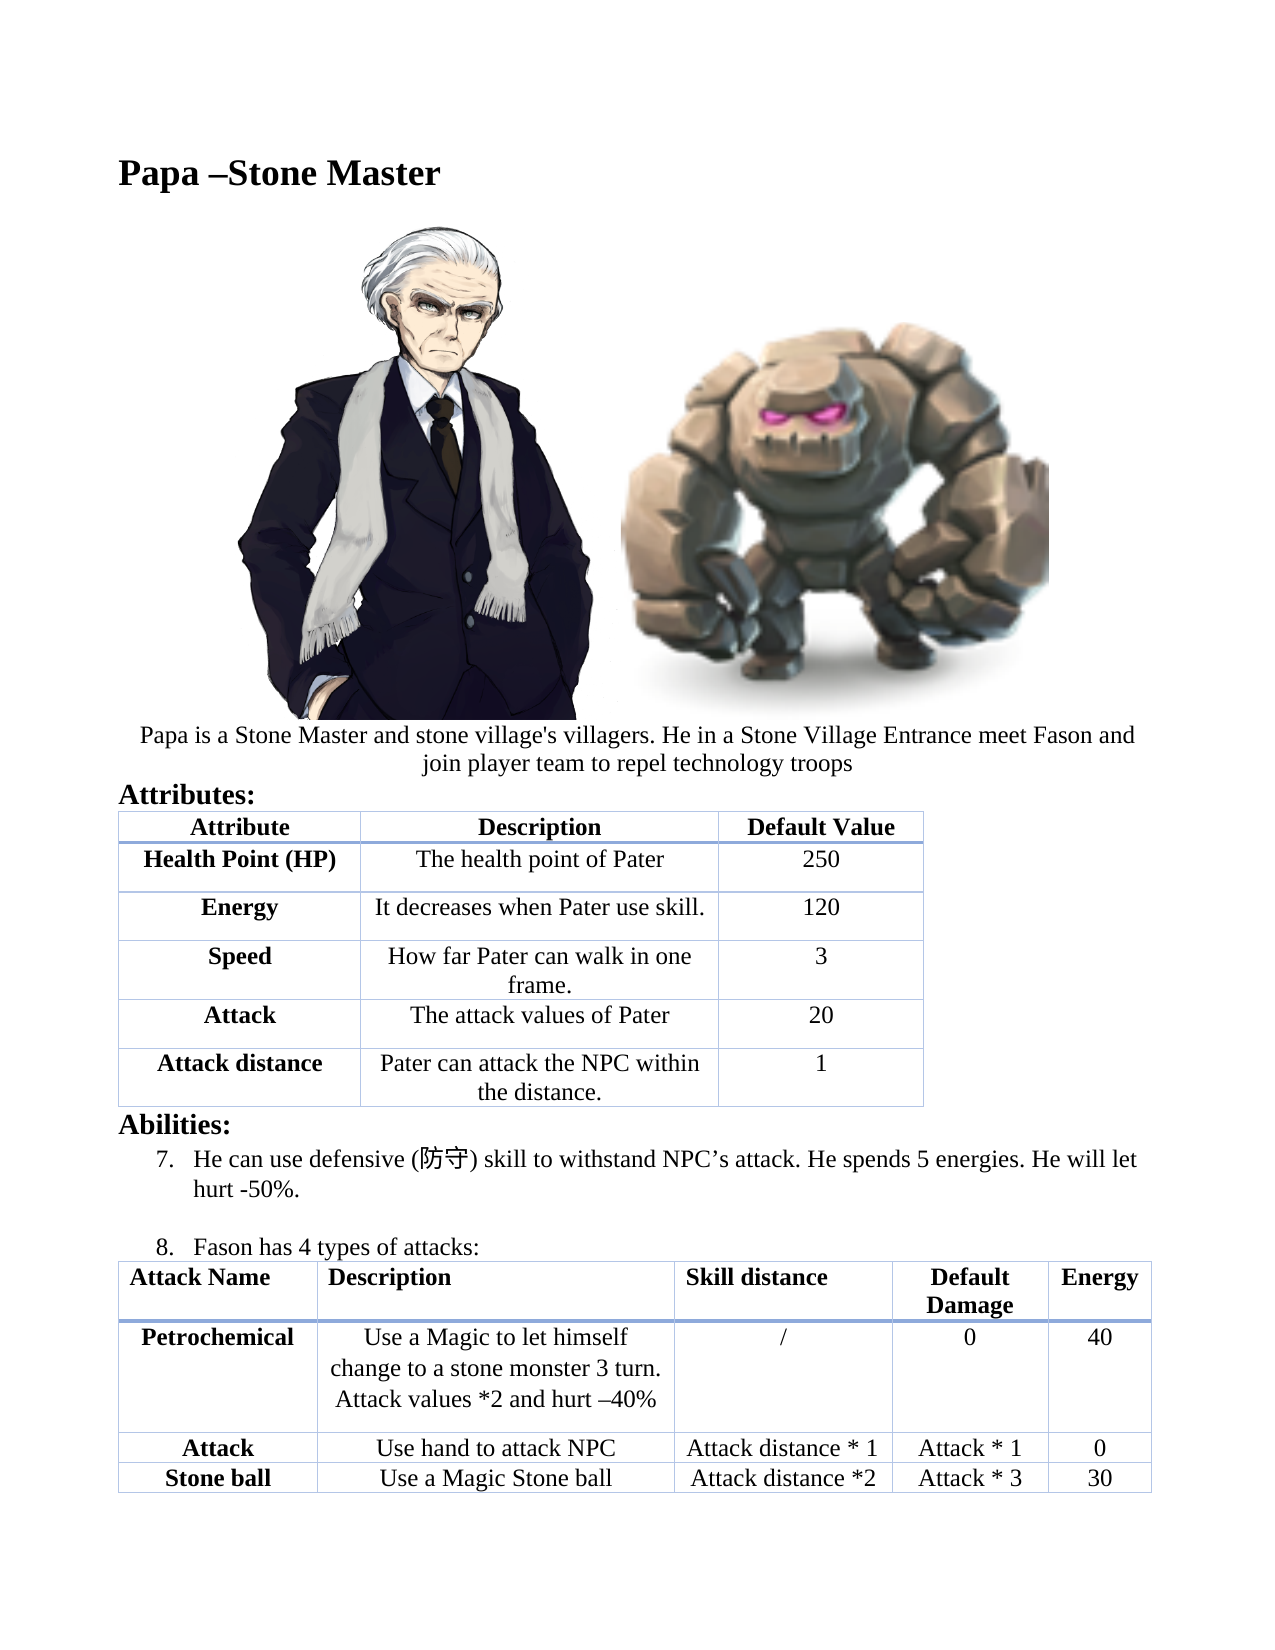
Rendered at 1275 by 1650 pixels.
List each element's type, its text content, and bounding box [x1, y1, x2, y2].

text Papa –Stone Master [118, 150, 1157, 193]
picture [226, 193, 1049, 720]
table_cell Stone ball [119, 1463, 317, 1492]
table_cell Attack [119, 1000, 360, 1047]
table_cell Petrochemical [119, 1323, 317, 1432]
table_cell Speed [119, 941, 360, 999]
table_cell 250 [719, 844, 923, 891]
table_cell Attack distance [119, 1049, 360, 1106]
table_cell Health Point (HP) [119, 844, 360, 891]
table_cell Use a Magic to let himself change to a stone monster 3 turn. Attack values *2 and hurt –40% [318, 1323, 674, 1432]
table_cell It decreases when Pater use skill. [361, 893, 718, 940]
table_cell How far Pater can walk in one frame. [361, 941, 718, 999]
table_header Attack Name [119, 1262, 317, 1319]
table_cell Attack distance * 1 [675, 1433, 892, 1462]
table_cell The attack values of Pater [361, 1000, 718, 1047]
table_header Energy [1049, 1262, 1151, 1319]
table_cell Energy [119, 893, 360, 940]
table_cell The health point of Pater [361, 844, 718, 891]
table_cell Pater can attack the NPC within the distance. [361, 1049, 718, 1106]
table_cell 30 [1049, 1463, 1151, 1492]
text Attributes: [118, 777, 1157, 811]
table_cell Use hand to attack NPC [318, 1433, 674, 1462]
table_header Description [361, 812, 718, 841]
table_cell Attack * 1 [893, 1433, 1048, 1462]
table_cell 40 [1049, 1323, 1151, 1432]
text Abilities: [118, 1107, 1157, 1141]
table_cell Attack [119, 1433, 317, 1462]
table_cell 0 [1049, 1433, 1151, 1462]
text Papa is a Stone Master and stone village's villagers. He in a Stone Village Entrance meet Fason and join player team to repel technology troops [118, 720, 1157, 777]
table_cell 20 [719, 1000, 923, 1047]
table_cell Attack * 3 [893, 1463, 1048, 1492]
table_header Description [318, 1262, 674, 1319]
table_cell 1 [719, 1049, 923, 1106]
table_cell 120 [719, 893, 923, 940]
table_header Attribute [119, 812, 360, 841]
table_cell 3 [719, 941, 923, 999]
table_header Default Damage [893, 1262, 1048, 1319]
table_cell 0 [893, 1323, 1048, 1432]
list He can use defensive (防守) skill to withstand NPC’s attack. He spends 5 energies. He will let hurt -50%. [156, 1141, 1157, 1203]
table_header Skill distance [675, 1262, 892, 1319]
table_header Default Value [719, 812, 923, 841]
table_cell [318, 1463, 674, 1492]
list Fason has 4 types of attacks: [156, 1232, 1157, 1261]
table_cell Attack distance *2 [675, 1463, 892, 1492]
table_cell / [675, 1323, 892, 1432]
